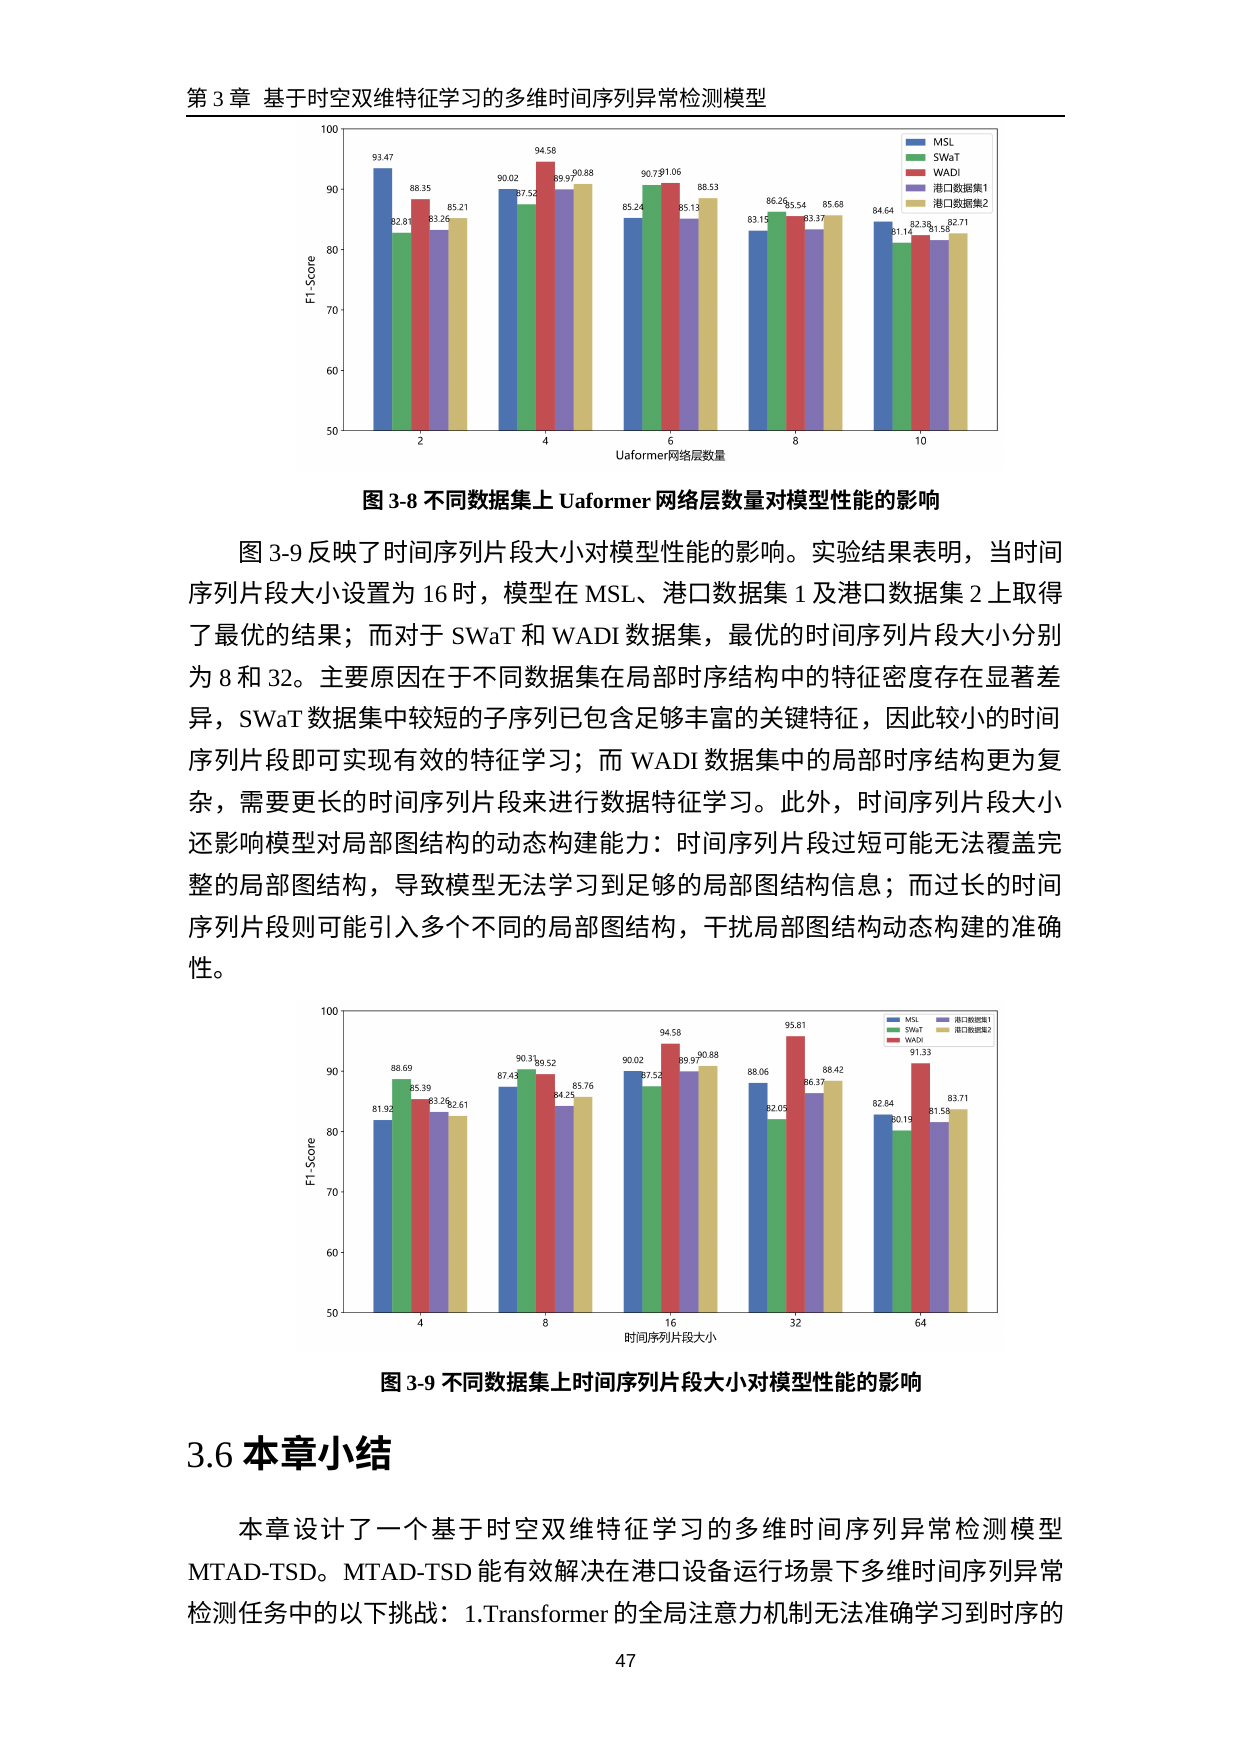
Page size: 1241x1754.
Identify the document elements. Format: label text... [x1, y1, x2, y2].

picture [296, 117, 1006, 471]
text 图3-9反映了时间序列片段大小对模型性能的影响。实验结果表明，当时间序列片段大小设置为16时，模型在MSL、港口数据集1及港口数据集2上取得了最优的结果；而对于SWaT和WADI数据集，最优的时间序列片段大小分别为8和32。主要原因在于不同数据集在局部时序结构中的特征密度存在显著差异，SWaT数据集中较短的子序列已包含足够丰富的关键特征，因此较小的时间序列片段即可实现有效的特征学习；而WADI数据集中的局部时序结构更为复杂，需要更长的时间序列片段来进行数据特征学习。此外，时间序列片段大小还影响模型对局部图结构的动态构建能力：时间序列片段过短可能无法覆盖完整的局部图结构，导致模型无法学习到足够的局部图结构信息；而过长的时间序列片段则可能引入多个不同的局部图结构，干扰局部图结构动态构建的准确性。 [188, 528, 1063, 986]
text 图3-9 不同数据集上时间序列片段大小对模型性能的影响 [188, 1365, 1063, 1397]
text 图3-8 不同数据集上Uaformer网络层数量对模型性能的影响 [188, 483, 1063, 515]
subtitle 本章小结 [186, 1424, 1065, 1478]
picture [296, 998, 1006, 1353]
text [188, 1505, 1065, 1630]
